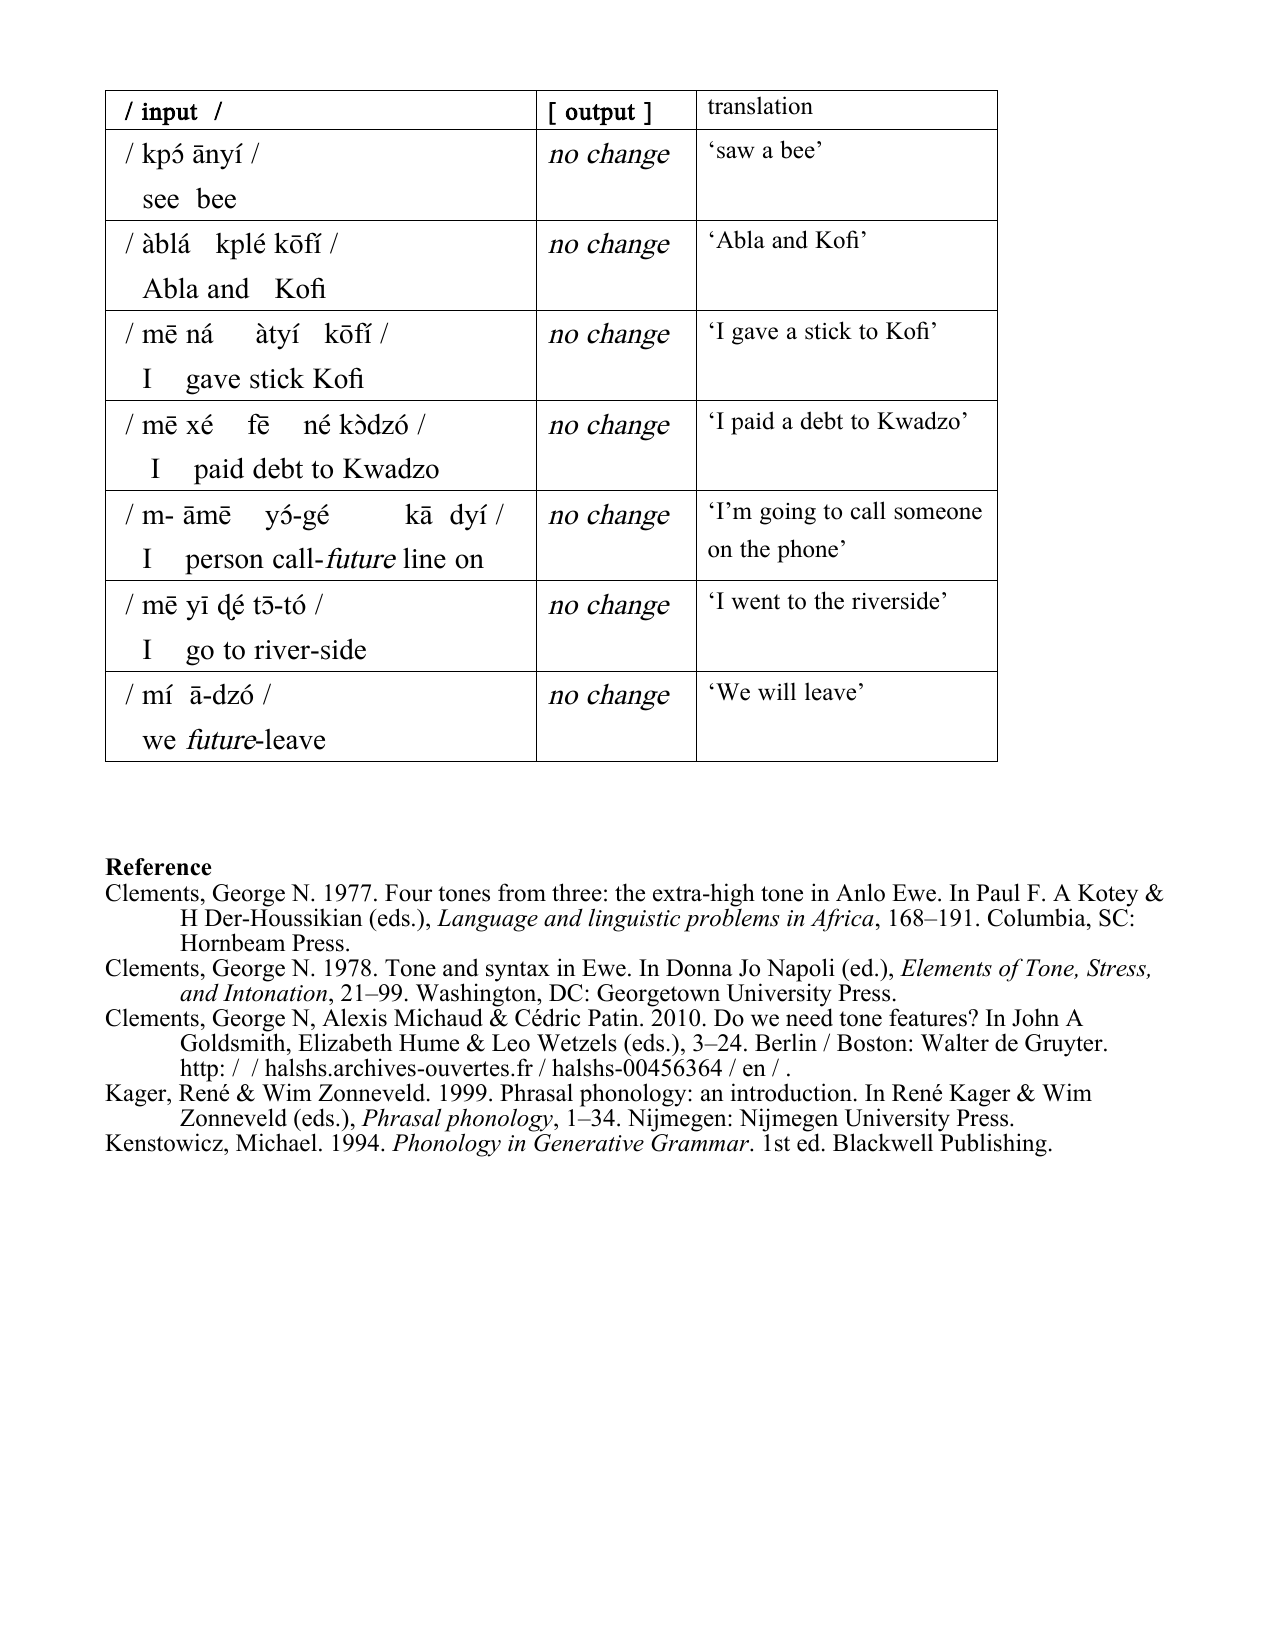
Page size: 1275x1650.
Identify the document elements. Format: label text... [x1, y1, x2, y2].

table_cell / m- āmē yɔ́-gé kā dyí / I person call-future line on [106, 491, 536, 580]
table_header [ output ] [537, 91, 696, 129]
table_cell / kpɔ́ ānyí / see bee [106, 130, 536, 219]
table_cell no change [537, 311, 696, 400]
table_cell ‘Abla and Kofi’ [697, 221, 997, 310]
table_header translation [697, 91, 997, 129]
table_cell no change [537, 581, 696, 671]
table_cell / mē ná àtyí kōfí / I gave stick Kofi [106, 311, 536, 400]
table_cell / mí ā-dzó / we future-leave [106, 672, 536, 761]
table_cell ‘saw a bee’ [697, 130, 997, 219]
table_cell / àblá kplé kōfí / Abla and Kofi [106, 221, 536, 310]
table_cell ‘We will leave’ [697, 672, 997, 761]
table_cell no change [537, 221, 696, 310]
table_cell / mē yī ɖé tɔ̄-tó / I go to river-side [106, 581, 536, 671]
table_cell ‘I went to the riverside’ [697, 581, 997, 671]
table_cell ‘I paid a debt to Kwadzo’ [697, 401, 997, 490]
table_header / input / [106, 91, 536, 129]
table_cell no change [537, 491, 696, 580]
text Reference [105, 851, 1170, 882]
table_cell no change [537, 130, 696, 219]
text Clements, George N, Alexis Michaud & Cédric Patin. 2010. Do we need tone features? In John A Goldsmith, Elizabeth Hume & Leo Wetzels (eds.), 3–24. Berlin / Boston: Walter de Gruyter. http: / / halshs.archives-ouvertes.fr / halshs-00456364 / en / . [105, 1007, 1170, 1082]
text Kenstowicz, Michael. 1994. Phonology in Generative Grammar. 1st ed. Blackwell Publishing. [105, 1132, 1170, 1157]
text Kager, René & Wim Zonneveld. 1999. Phrasal phonology: an introduction. In René Kager & Wim Zonneveld (eds.), Phrasal phonology, 1–34. Nijmegen: Nijmegen University Press. [105, 1082, 1170, 1132]
table_cell ‘I gave a stick to Kofi’ [697, 311, 997, 400]
table_cell ‘I’m going to call someone on the phone’ [697, 491, 997, 580]
text Clements, George N. 1977. Four tones from three: the extra-high tone in Anlo Ewe. In Paul F. A Kotey & H Der-Houssikian (eds.), Language and linguistic problems in Africa, 168–191. Columbia, SC: Hornbeam Press. [105, 882, 1170, 957]
table_cell no change [537, 401, 696, 490]
table_cell / mē xé fē né kɔ̀dzó / I paid debt to Kwadzo [106, 401, 536, 490]
table_cell no change [537, 672, 696, 761]
text Clements, George N. 1978. Tone and syntax in Ewe. In Donna Jo Napoli (ed.), Elements of Tone, Stress, and Intonation, 21–99. Washington, DC: Georgetown University Press. [105, 957, 1170, 1007]
